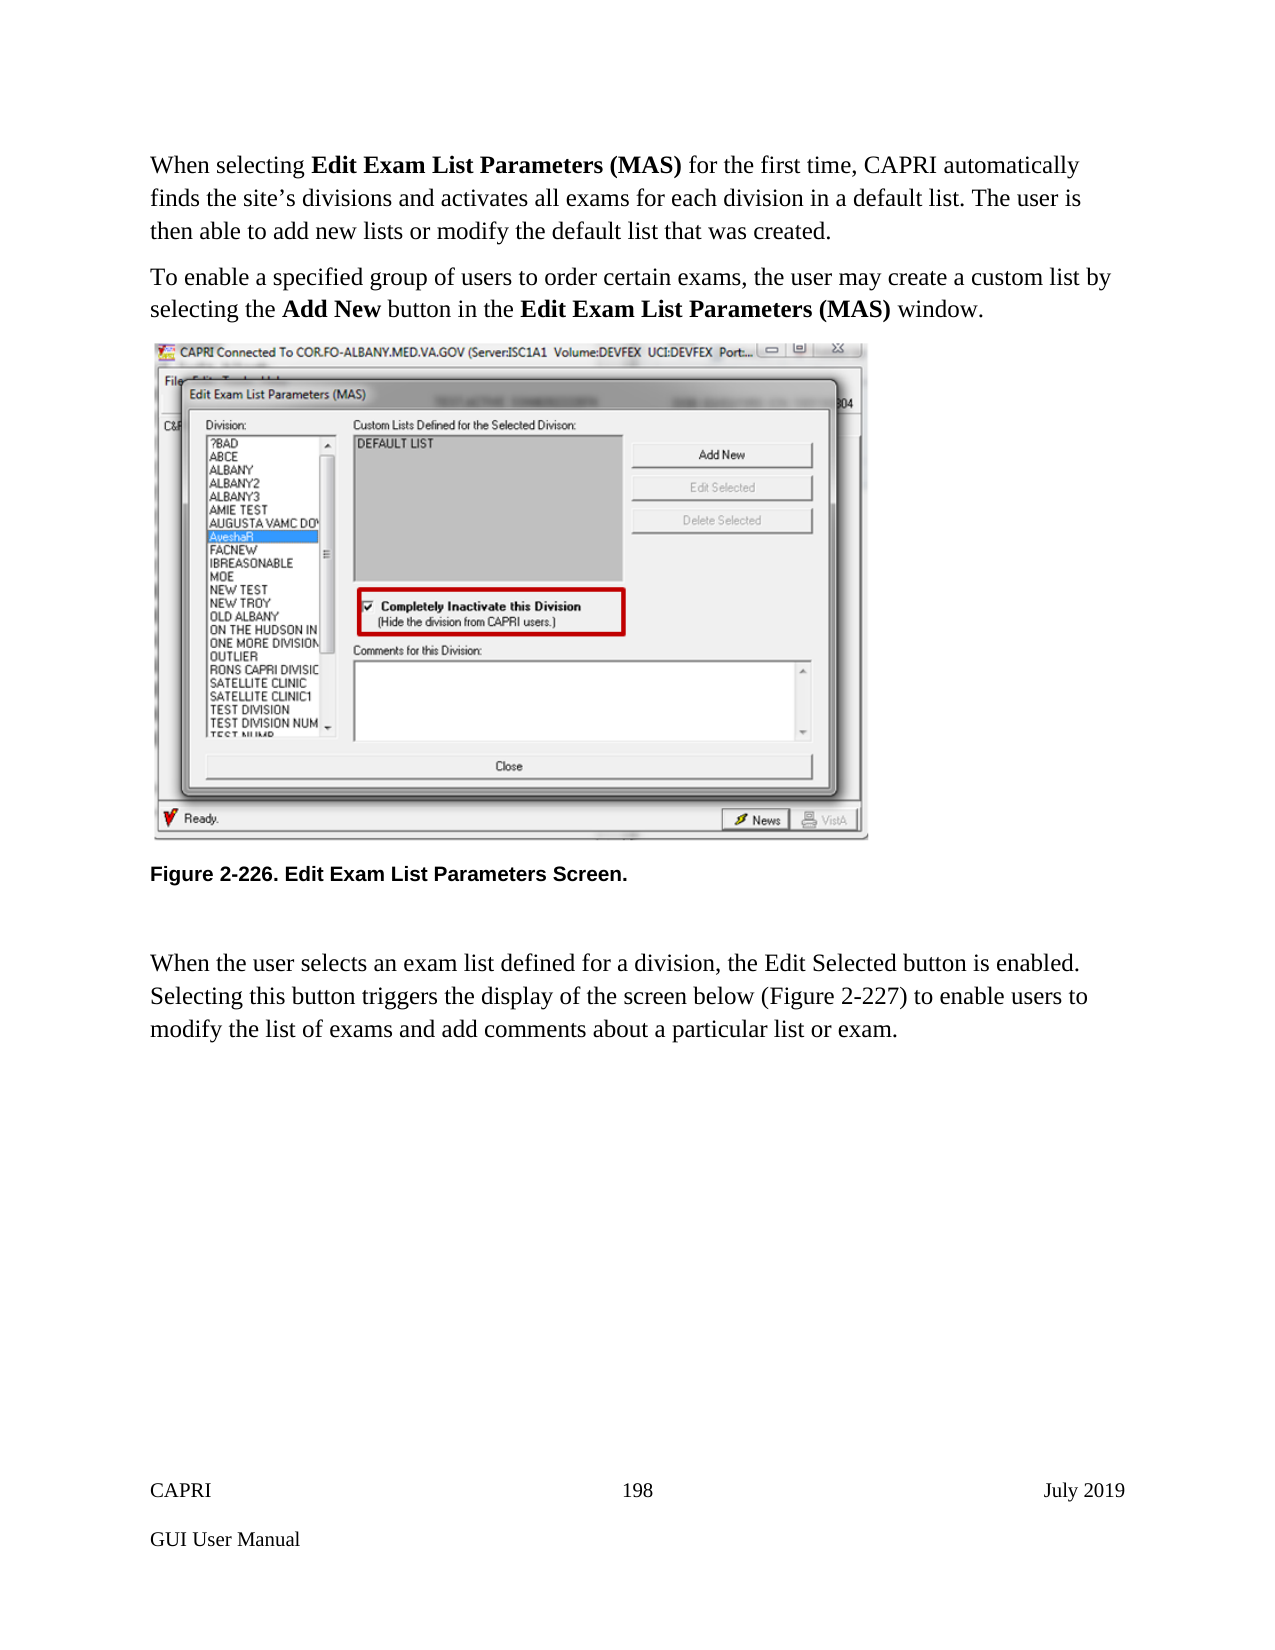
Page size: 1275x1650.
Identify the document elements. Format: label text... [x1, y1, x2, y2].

text To enable a specified group of users to order certain exams, the user may create a custom list by selecting the Add New button in the Edit Exam List Parameters (MAS) window. [150, 262, 1125, 323]
text When selecting Edit Exam List Parameters (MAS) for the first time, CAPRI automatically finds the site’s divisions and activates all exams for each division in a default list. The user is then able to add new lists or modify the default list that was created. [150, 150, 1125, 245]
picture [150, 340, 874, 846]
